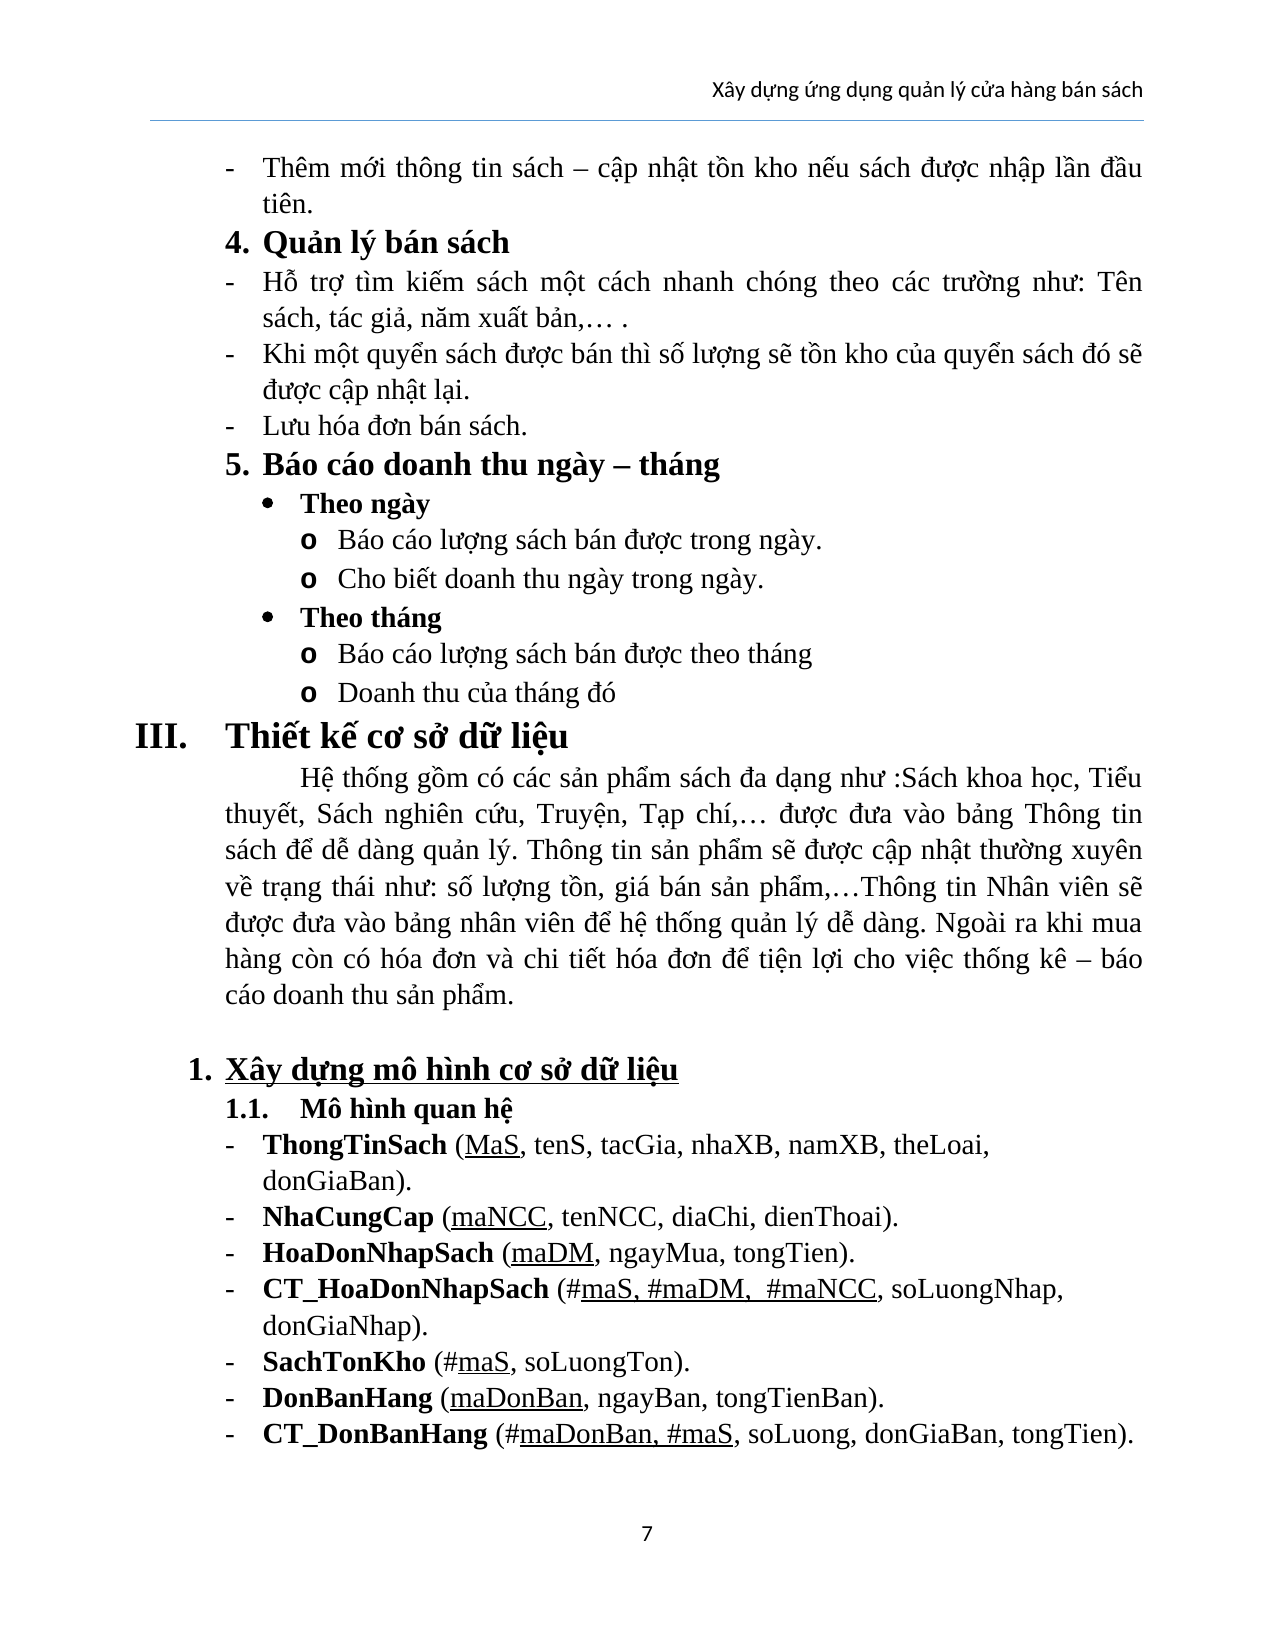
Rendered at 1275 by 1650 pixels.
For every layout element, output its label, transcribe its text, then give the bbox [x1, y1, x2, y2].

list Hệ thống gồm có các sản phẩm sách đa dạng như :Sách khoa học, Tiểu thuyết, Sách nghiên cứu, Truyện, Tạp chí,… được đưa vào bảng Thông tin sách để dễ dàng quản lý. Thông tin sản phẩm sẽ được cập nhật thường xuyên về trạng thái như: số lượng tồn, giá bán sản phẩm,…Thông tin Nhân viên sẽ được đưa vào bảng nhân viên để hệ thống quản lý dễ dàng. Ngoài ra khi mua hàng còn có hóa đơn và chi tiết hóa đơn để tiện lợi cho việc thống kê – báo cáo doanh thu sản phẩm. [225, 760, 1144, 1011]
list Báo cáo lượng sách bán được theo tháng [300, 636, 1144, 672]
list Theo tháng [262, 600, 1144, 633]
list SachTonKho (#maS, soLuongTon). [225, 1344, 1144, 1377]
list NhaCungCap (maNCC, tenNCC, diaChi, dienThoai). [225, 1199, 1144, 1233]
list ThongTinSach (MaS, tenS, tacGia, nhaXB, namXB, theLoai, donGiaBan). [225, 1127, 1144, 1197]
list Thêm mới thông tin sách – cập nhật tồn kho nếu sách được nhập lần đầu tiên. [225, 150, 1144, 220]
list Thiết kế cơ sở dữ liệu [187, 714, 1144, 757]
list Báo cáo doanh thu ngày – tháng [225, 444, 1144, 483]
list Lưu hóa đơn bán sách. [225, 408, 1144, 442]
list Hỗ trợ tìm kiếm sách một cách nhanh chóng theo các trường như: Tên sách, tác giả, năm xuất bản,… . [225, 264, 1144, 333]
list HoaDonNhapSach (maDM, ngayMua, tongTien). [225, 1235, 1144, 1269]
list Xây dựng mô hình cơ sở dữ liệu [187, 1049, 1144, 1088]
list Theo ngày [262, 486, 1144, 519]
list Cho biết doanh thu ngày trong ngày. [300, 561, 1144, 597]
list CT_DonBanHang (#maDonBan, #maS, soLuong, donGiaBan, tongTien). [225, 1416, 1144, 1449]
list Quản lý bán sách [225, 222, 1144, 261]
list Doanh thu của tháng đó [300, 675, 1144, 711]
list Khi một quyển sách được bán thì số lượng sẽ tồn kho của quyển sách đó sẽ được cập nhật lại. [225, 336, 1144, 406]
list Mô hình quan hệ [225, 1091, 1144, 1124]
list Báo cáo lượng sách bán được trong ngày. [300, 522, 1144, 558]
list CT_HoaDonNhapSach (#maS, #maDM, #maNCC, soLuongNhap, donGiaNhap). [225, 1271, 1144, 1341]
list DonBanHang (maDonBan, ngayBan, tongTienBan). [225, 1380, 1144, 1413]
